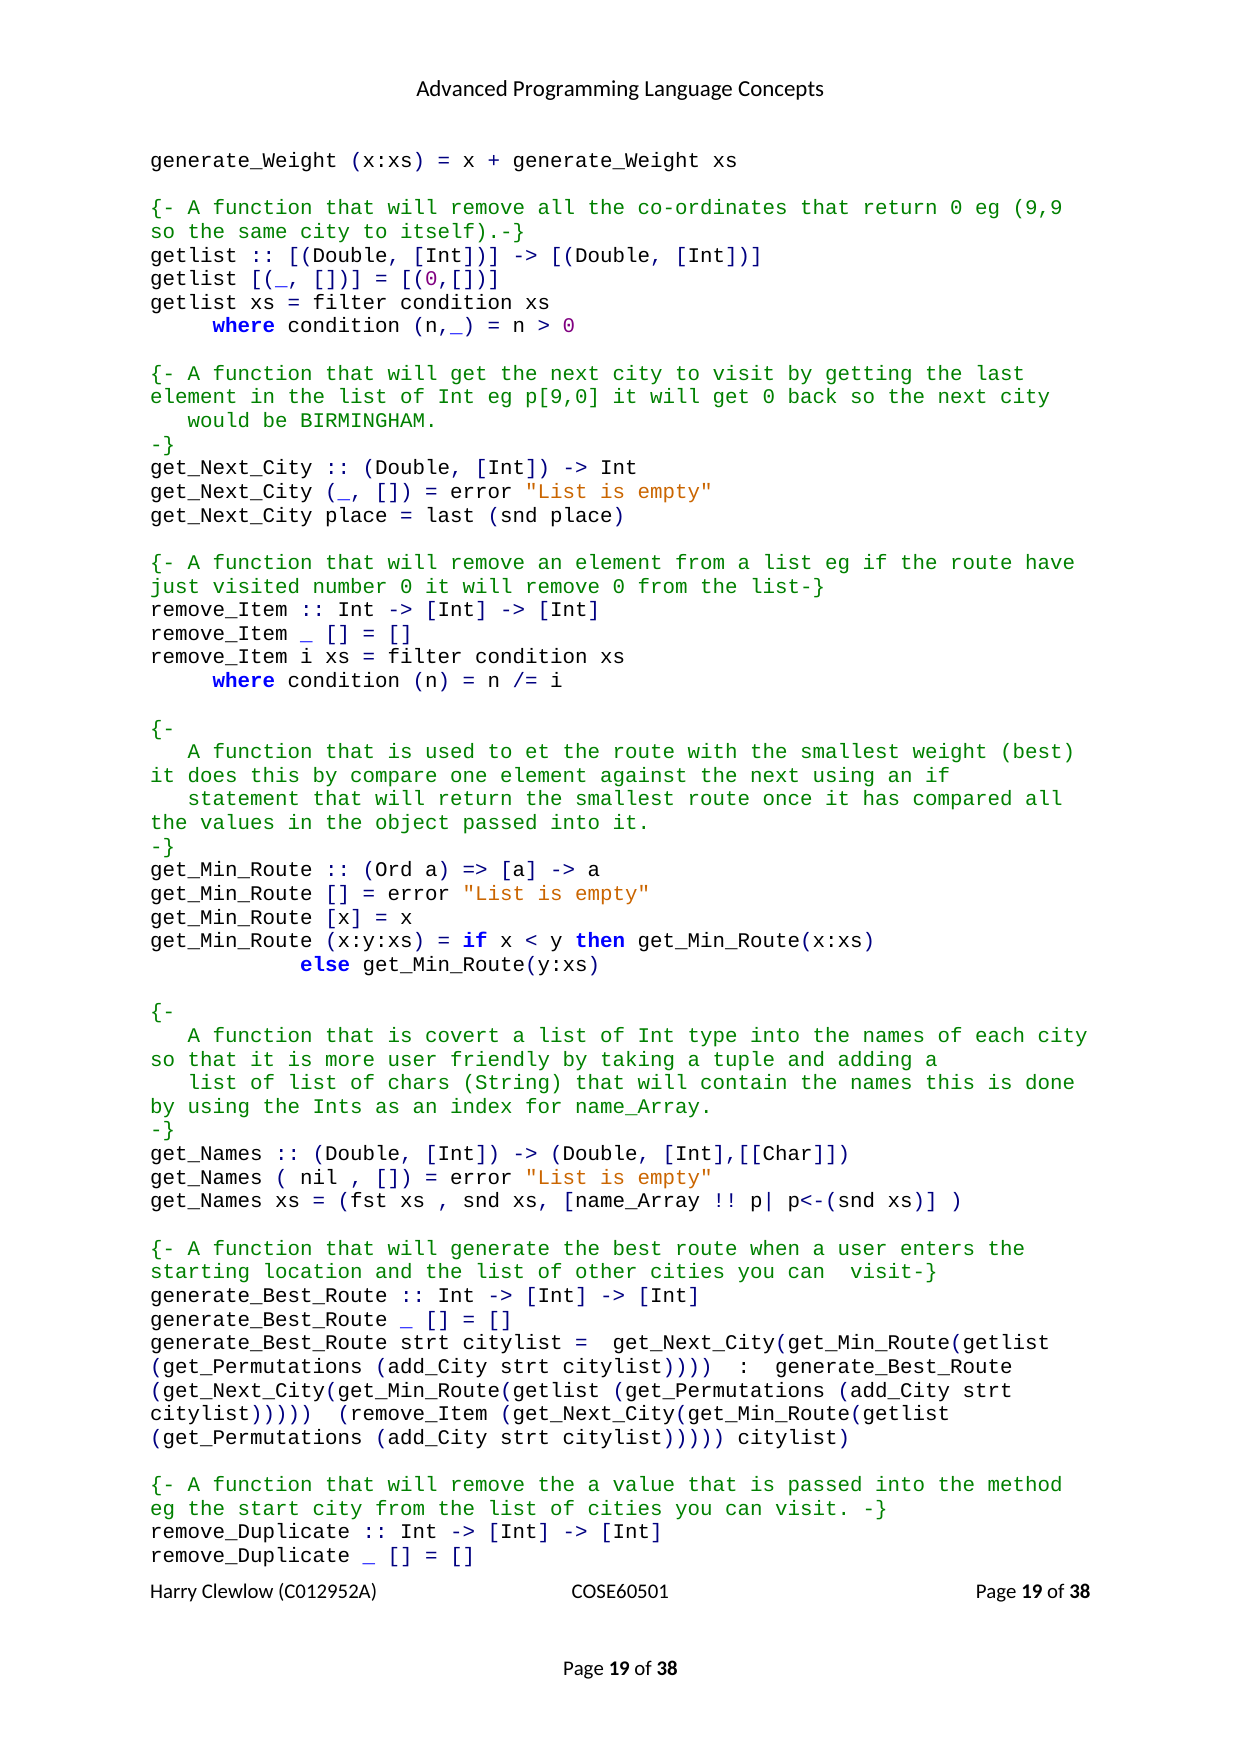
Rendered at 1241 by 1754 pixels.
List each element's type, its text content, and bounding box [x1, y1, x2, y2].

text generate_Best_Route :: Int -> [Int] -> [Int] [150, 1285, 1090, 1309]
text remove_Item i xs = filter condition xs [150, 647, 1090, 670]
text getlist xs = filter condition xs [150, 292, 1090, 316]
text {- A function that will remove the a value that is passed into the method eg the start city from the list of cities you can visit. -} [150, 1474, 1090, 1521]
text would be BIRMINGHAM. [150, 410, 1090, 434]
text statement that will return the smallest route once it has compared all the values in the object passed into it. [150, 788, 1090, 836]
text {- A function that will get the next city to visit by getting the last element in the list of Int eg p[9,0] it will get 0 back so the next city [150, 363, 1090, 410]
text -} [150, 1119, 1090, 1143]
text list of list of chars (String) that will contain the names this is done by using the Ints as an index for name_Array. [150, 1072, 1090, 1119]
text generate_Best_Route strt citylist = get_Next_City(get_Min_Route(getlist (get_Permutations (add_City strt citylist)))) : generate_Best_Route (get_Next_City(get_Min_Route(getlist (get_Permutations (add_City strt citylist))))) (remove_Item (get_Next_City(get_Min_Route(getlist (get_Permutations (add_City strt citylist))))) citylist) [150, 1332, 1090, 1451]
text get_Next_City :: (Double, [Int]) -> Int [150, 457, 1090, 481]
text remove_Item :: Int -> [Int] -> [Int] [150, 599, 1090, 623]
text get_Min_Route [x] = x [150, 907, 1090, 930]
text get_Names xs = (fst xs , snd xs, [name_Array !! p| p<-(snd xs)] ) [150, 1190, 1090, 1214]
text {- [150, 1001, 1090, 1025]
text -} [150, 434, 1090, 457]
text A function that is covert a list of Int type into the names of each city so that it is more user friendly by taking a tuple and adding a [150, 1025, 1090, 1072]
text {- A function that will remove all the co-ordinates that return 0 eg (9,9 so the same city to itself).-} [150, 197, 1090, 244]
text getlist :: [(Double, [Int])] -> [(Double, [Int])] [150, 244, 1090, 268]
text get_Min_Route (x:y:xs) = if x < y then get_Min_Route(x:xs) [150, 930, 1090, 954]
text remove_Duplicate _ [] = [] [150, 1545, 1090, 1569]
text where condition (n,_) = n > 0 [150, 316, 1090, 339]
text get_Min_Route :: (Ord a) => [a] -> a [150, 859, 1090, 883]
text get_Next_City place = last (snd place) [150, 505, 1090, 528]
text get_Names ( nil , []) = error "List is empty" [150, 1167, 1090, 1190]
text generate_Best_Route _ [] = [] [150, 1309, 1090, 1332]
text remove_Item _ [] = [] [150, 623, 1090, 647]
text get_Min_Route [] = error "List is empty" [150, 883, 1090, 907]
text -} [150, 836, 1090, 859]
text remove_Duplicate :: Int -> [Int] -> [Int] [150, 1521, 1090, 1545]
text {- A function that will generate the best route when a user enters the starting location and the list of other cities you can visit-} [150, 1238, 1090, 1285]
text generate_Weight (x:xs) = x + generate_Weight xs [150, 150, 1090, 174]
text get_Next_City (_, []) = error "List is empty" [150, 481, 1090, 505]
text where condition (n) = n /= i [150, 670, 1090, 694]
text getlist [(_, [])] = [(0,[])] [150, 268, 1090, 292]
text {- [150, 717, 1090, 741]
text A function that is used to et the route with the smallest weight (best) it does this by compare one element against the next using an if [150, 741, 1090, 788]
text get_Names :: (Double, [Int]) -> (Double, [Int],[[Char]]) [150, 1143, 1090, 1167]
text {- A function that will remove an element from a list eg if the route have just visited number 0 it will remove 0 from the list-} [150, 552, 1090, 599]
text else get_Min_Route(y:xs) [150, 954, 1090, 978]
